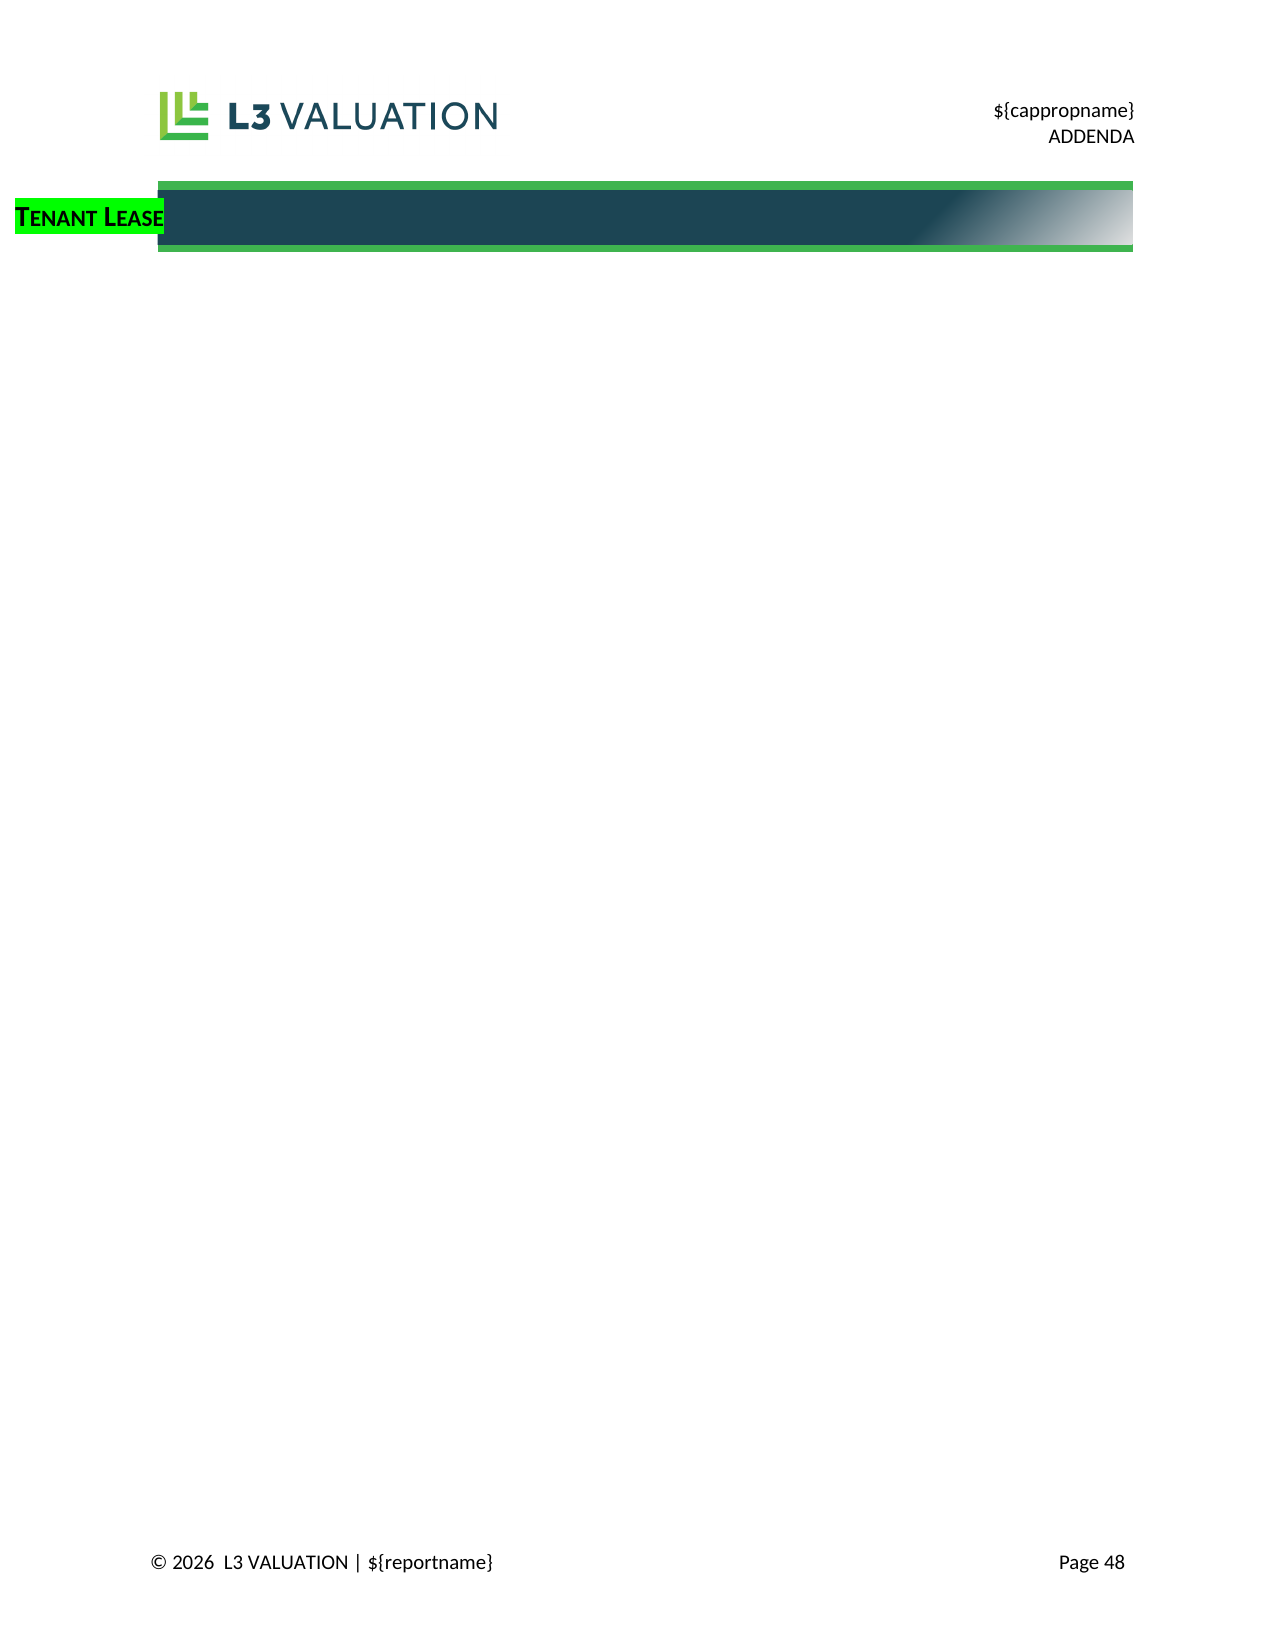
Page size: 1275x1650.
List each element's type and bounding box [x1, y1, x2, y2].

picture [144, 75, 511, 156]
